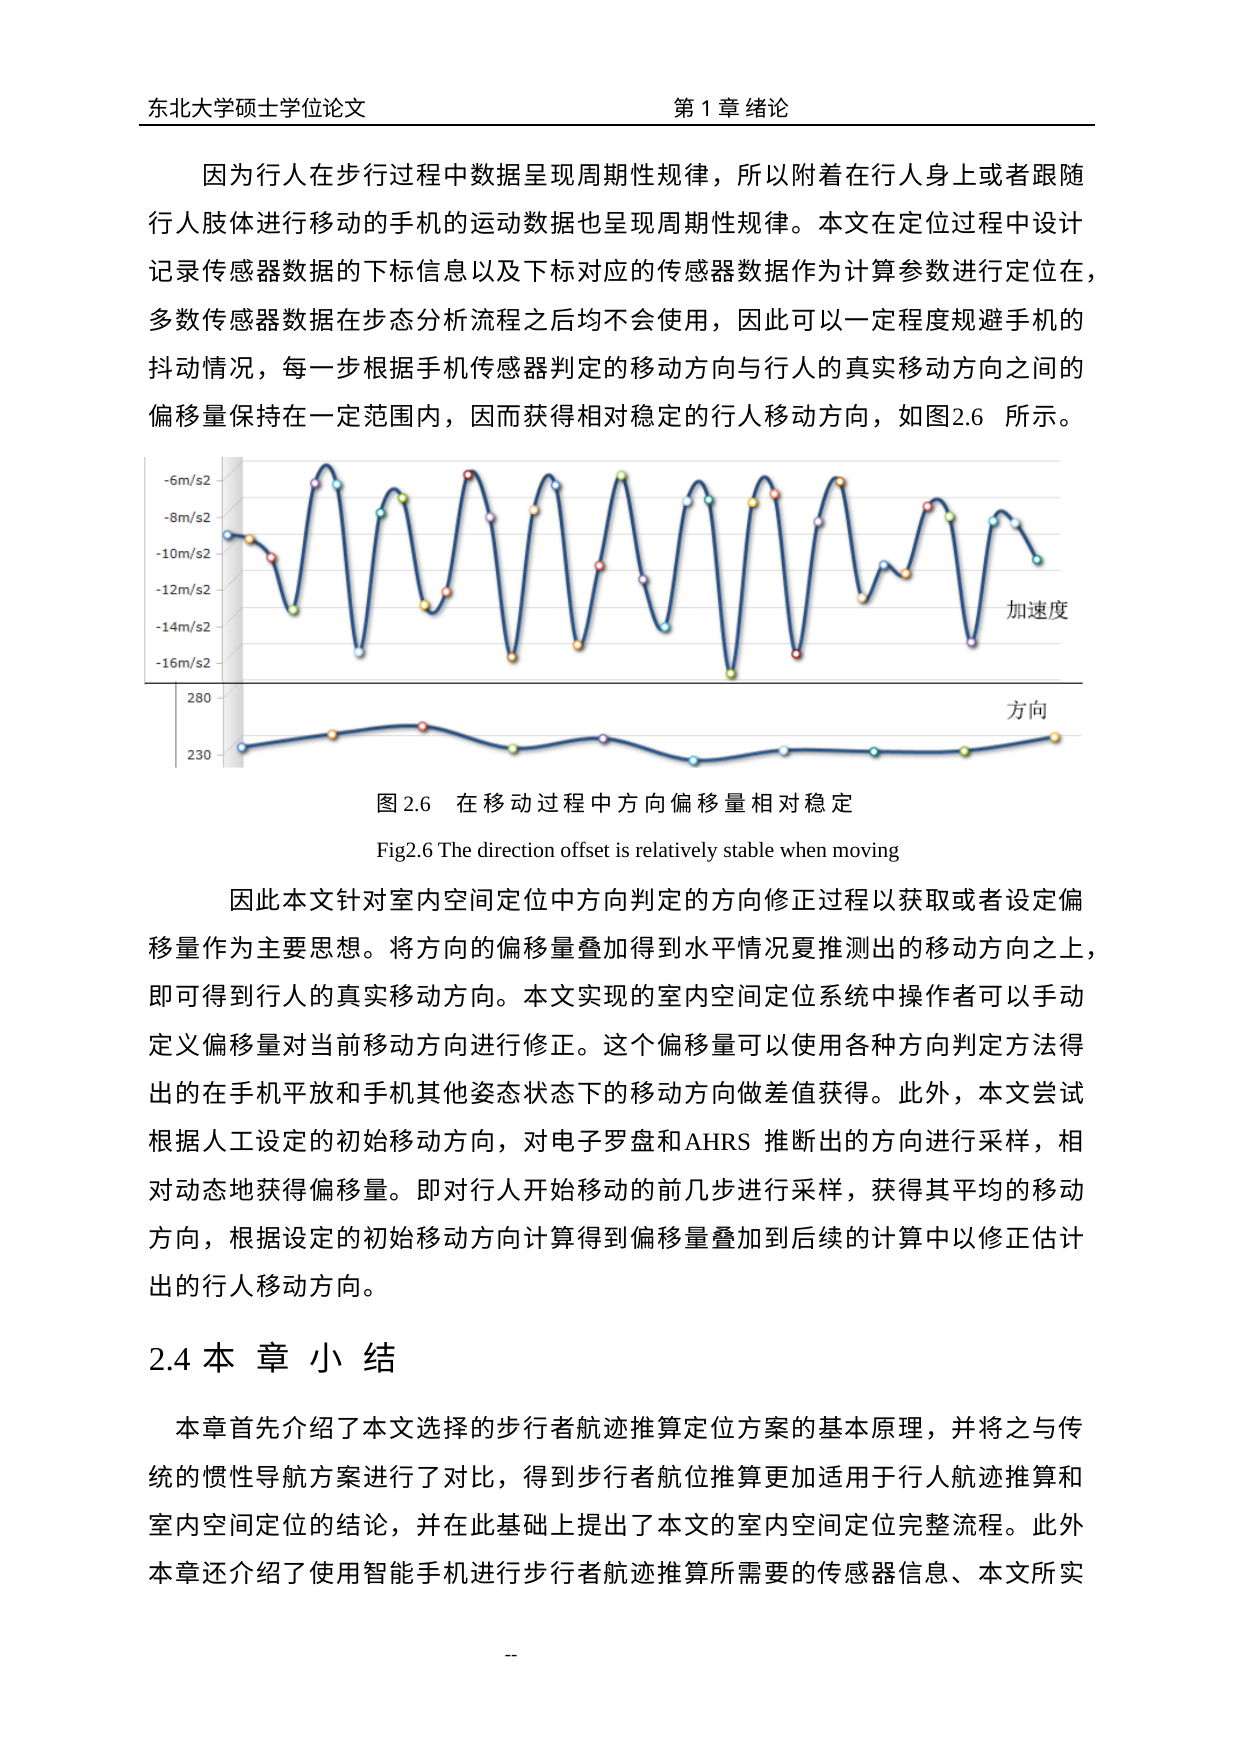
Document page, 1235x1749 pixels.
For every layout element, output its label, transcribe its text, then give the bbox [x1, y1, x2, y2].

picture [144, 457, 1083, 770]
text Fig2.6 The direction offset is relatively stable when moving [149, 826, 1086, 874]
subtitle 本章小结 [149, 1332, 1086, 1380]
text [149, 1403, 1086, 1596]
text 因为行人在步行过程中数据呈现周期性规律，所以附着在行人身上或者跟随行人肢体进行移动的手机的运动数据也呈现周期性规律。本文在定位过程中设计记录传感器数据的下标信息以及下标对应的传感器数据作为计算参数进行定位在，多数传感器数据在步态分析流程之后均不会使用，因此可以一定程度规避手机的抖动情况，每一步根据手机传感器判定的移动方向与行人的真实移动方向之间的偏移量保持在一定范围内，因而获得相对稳定的行人移动方向，如图2.6所示。 [149, 149, 1086, 439]
text 因此本文针对室内空间定位中方向判定的方向修正过程以获取或者设定偏移量作为主要思想。将方向的偏移量叠加得到水平情况夏推测出的移动方向之上，即可得到行人的真实移动方向。本文实现的室内空间定位系统中操作者可以手动定义偏移量对当前移动方向进行修正。这个偏移量可以使用各种方向判定方法得出的在手机平放和手机其他姿态状态下的移动方向做差值获得。此外，本文尝试根据人工设定的初始移动方向，对电子罗盘和AHRS推断出的方向进行采样，相对动态地获得偏移量。即对行人开始移动的前几步进行采样，获得其平均的移动方向，根据设定的初始移动方向计算得到偏移量叠加到后续的计算中以修正估计出的行人移动方向。 [149, 874, 1086, 1309]
